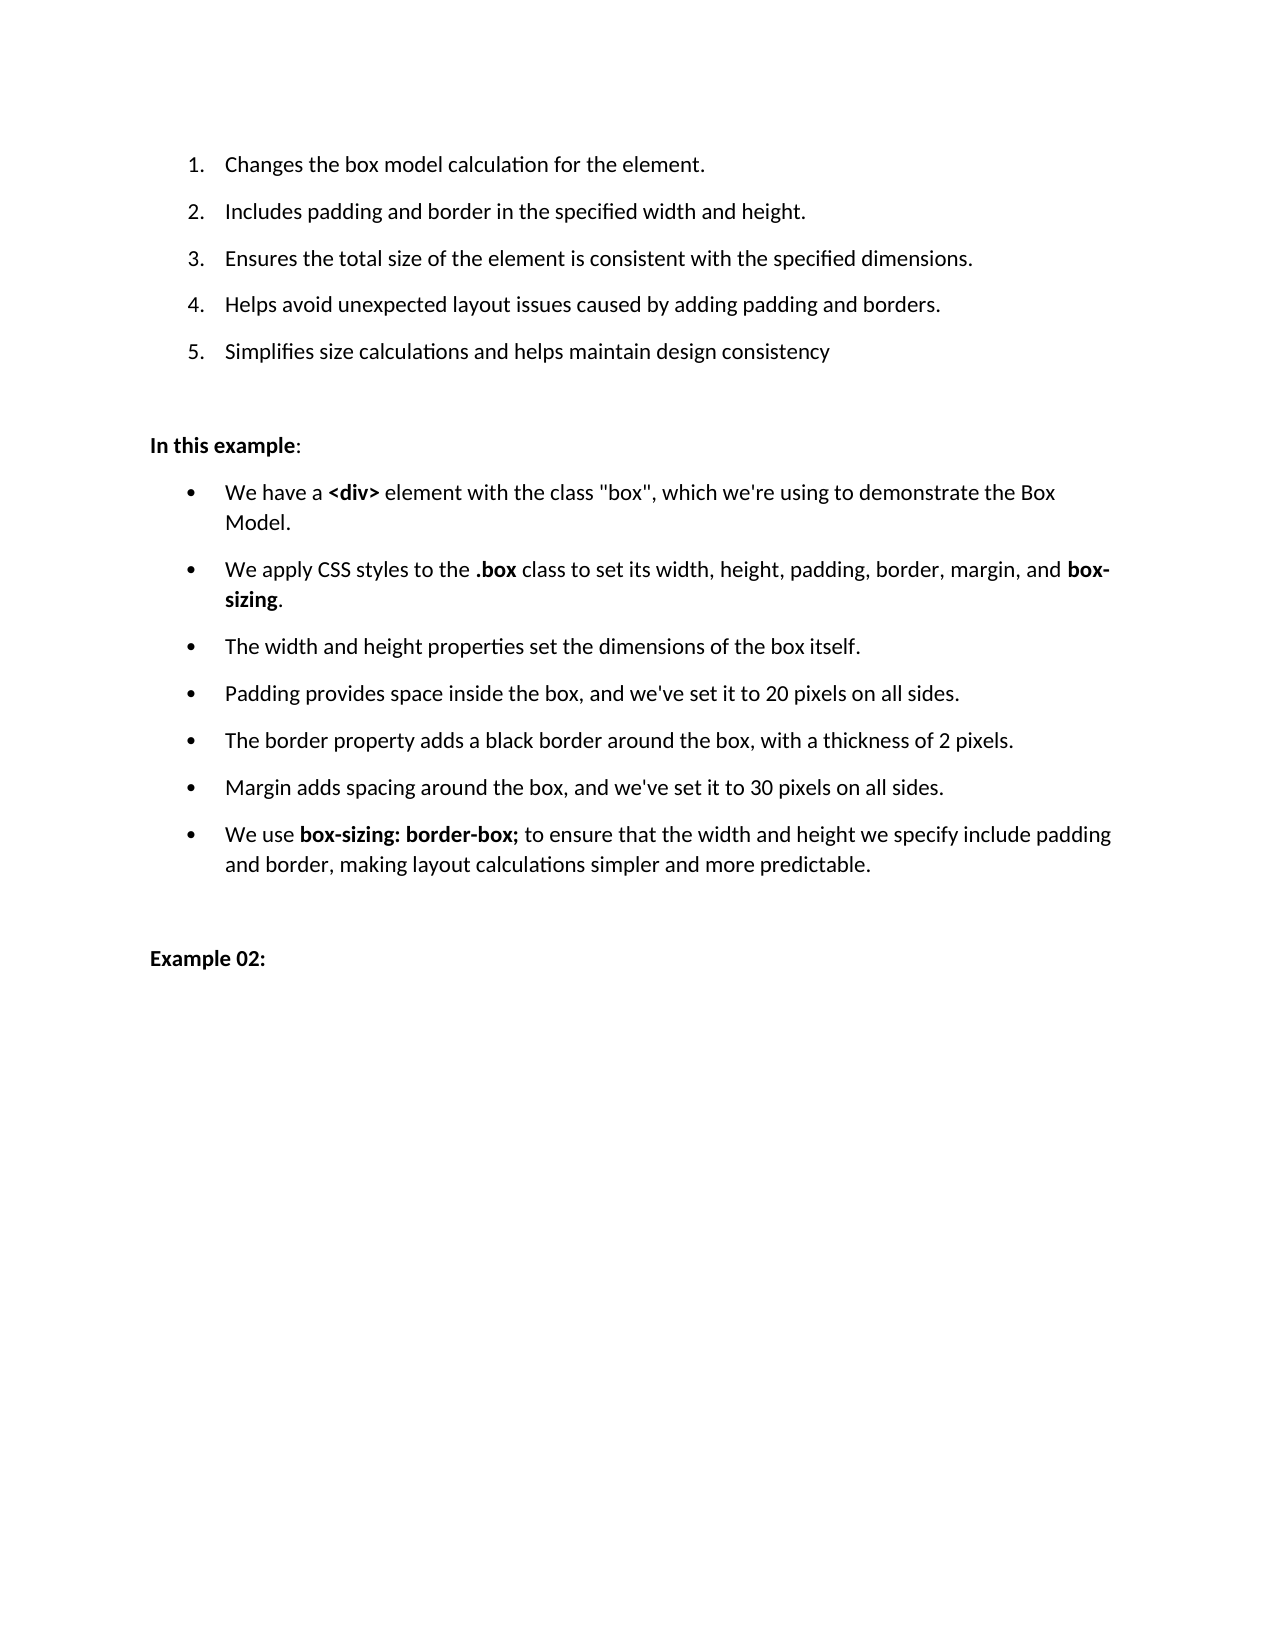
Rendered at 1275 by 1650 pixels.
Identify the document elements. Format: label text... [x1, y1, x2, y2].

list Simplifies size calculations and helps maintain design consistency [187, 337, 1125, 366]
list The border property adds a black border around the box, with a thickness of 2 pixels. [187, 726, 1125, 754]
list Changes the box model calculation for the element. [187, 150, 1125, 178]
list Includes padding and border in the specified width and height. [187, 197, 1125, 225]
list We apply CSS styles to the .box class to set its width, height, padding, border, margin, and box-sizing. [187, 555, 1125, 613]
text In this example: [150, 431, 1125, 459]
list Helps avoid unexpected layout issues caused by adding padding and borders. [187, 291, 1125, 319]
list We use box-sizing: border-box; to ensure that the width and height we specify include padding and border, making layout calculations simpler and more predictable. [187, 820, 1125, 878]
list Ensures the total size of the element is consistent with the specified dimensions. [187, 244, 1125, 272]
list Padding provides space inside the box, and we've set it to 20 pixels on all sides. [187, 679, 1125, 707]
list The width and height properties set the dimensions of the box itself. [187, 632, 1125, 660]
list Margin adds spacing around the box, and we've set it to 30 pixels on all sides. [187, 773, 1125, 801]
text Example 02: [150, 944, 1125, 972]
list We have a <div> element with the class "box", which we're using to demonstrate the Box Model. [187, 478, 1125, 536]
